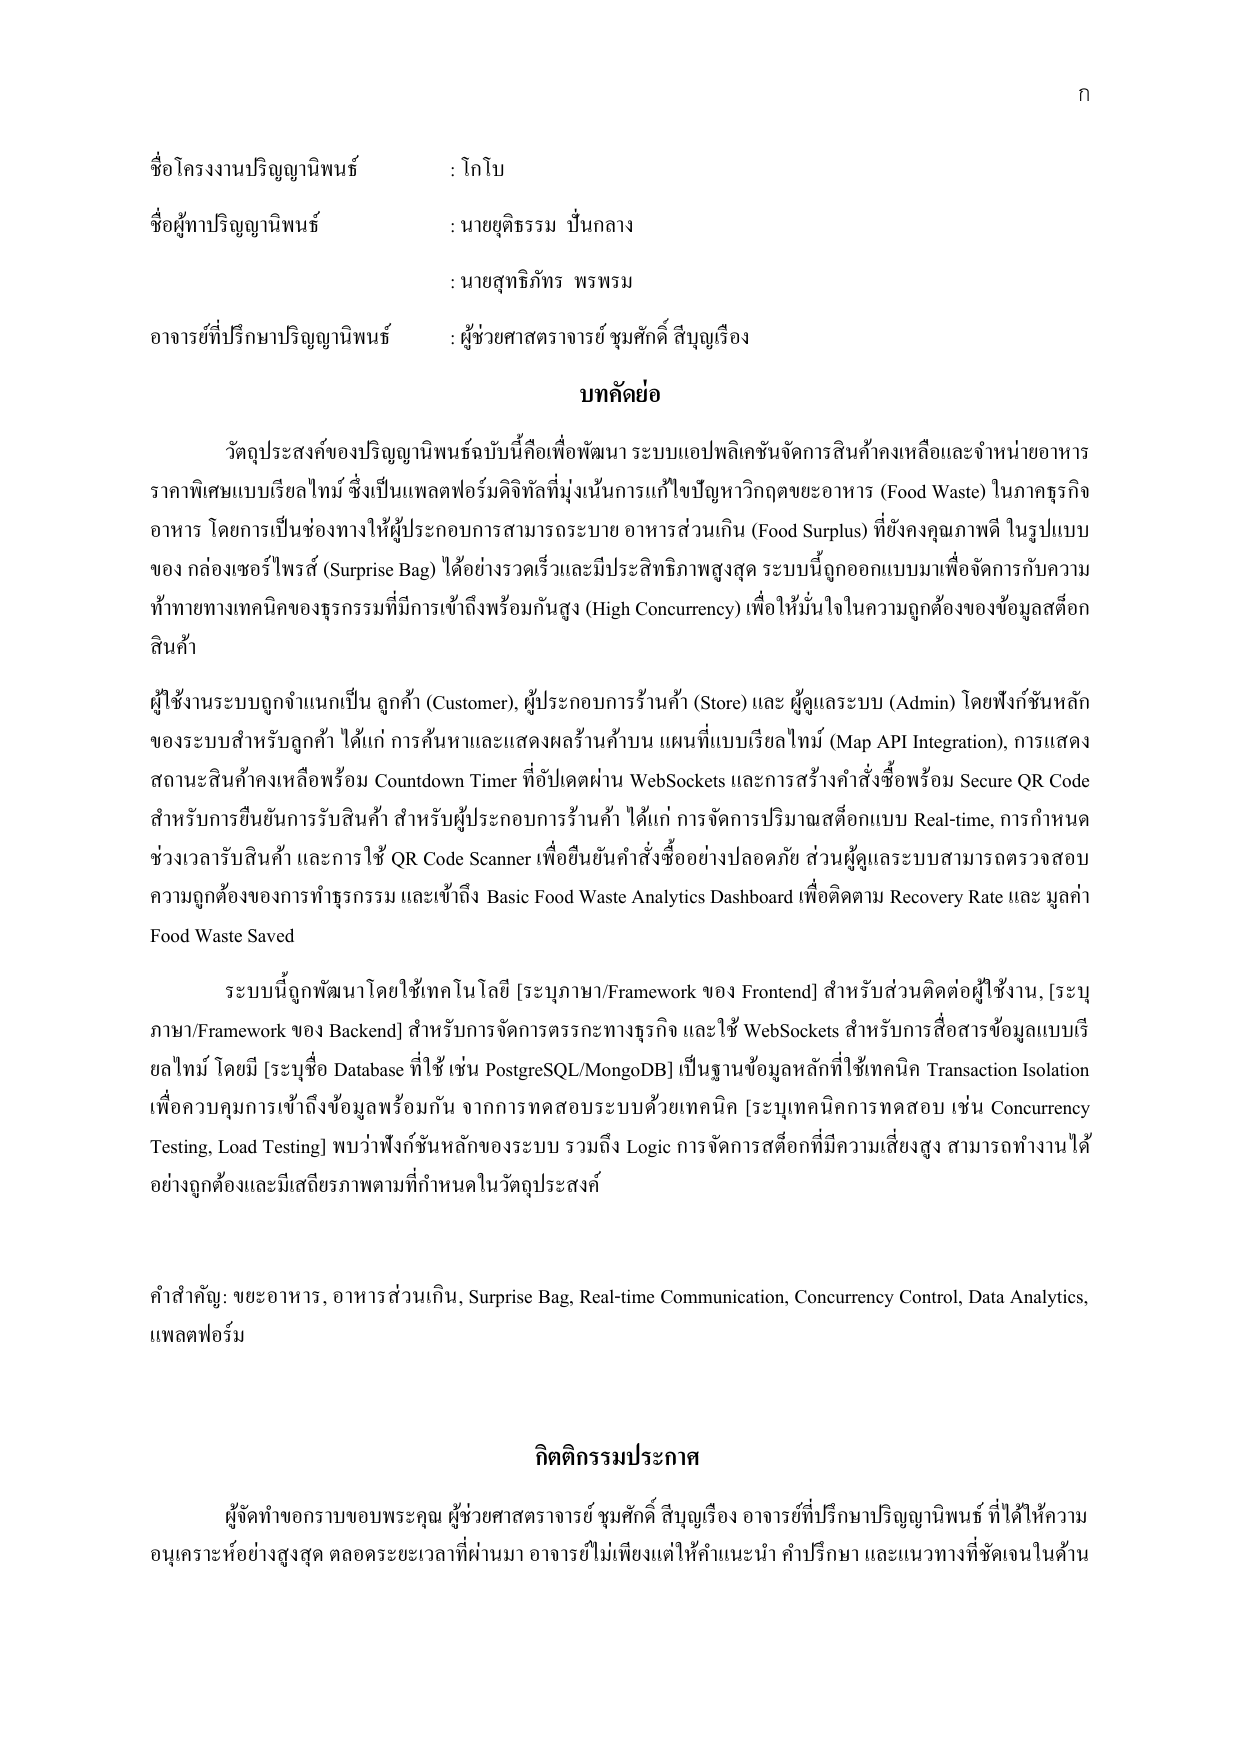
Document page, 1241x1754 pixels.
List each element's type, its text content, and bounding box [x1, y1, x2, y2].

text วัตถุประสงค์ของปริญญานิพนธ์ฉบับนี้คือเพื่อพัฒนา ระบบแอปพลิเคชันจัดการสินค้าคงเหลือและจำหน่ายอาหารราคาพิเศษแบบเรียลไทม์ ซึ่งเป็นแพลตฟอร์มดิจิทัลที่มุ่งเน้นการแก้ไขปัญหาวิกฤตขยะอาหาร (Food Waste) ในภาคธุรกิจอาหาร โดยการเป็นช่องทางให้ผู้ประกอบการสามารถระบาย อาหารส่วนเกิน (Food Surplus) ที่ยังคงคุณภาพดี ในรูปแบบของ กล่องเซอร์ไพรส์ (Surprise Bag) ได้อย่างรวดเร็วและมีประสิทธิภาพสูงสุด ระบบนี้ถูกออกแบบมาเพื่อจัดการกับความท้าทายทางเทคนิคของธุรกรรมที่มีการเข้าถึงพร้อมกันสูง (High Concurrency) เพื่อให้มั่นใจในความถูกต้องของข้อมูลสต็อกสินค้า [150, 433, 1090, 661]
text อาจารย์ที่ปรึกษาปริญญานิพนธ์ : ผู้ช่วยศาสตราจารย์ ชุมศักดิ์ สีบุญเรือง [150, 317, 1090, 351]
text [150, 1496, 1090, 1569]
text ผู้ใช้งานระบบถูกจำแนกเป็น ลูกค้า (Customer), ผู้ประกอบการร้านค้า (Store) และ ผู้ดูแลระบบ (Admin) โดยฟังก์ชันหลักของระบบสำหรับลูกค้า ได้แก่ การค้นหาและแสดงผลร้านค้าบน แผนที่แบบเรียลไทม์ (Map API Integration), การแสดงสถานะสินค้าคงเหลือพร้อม Countdown Timer ที่อัปเดตผ่าน WebSockets และการสร้างคำสั่งซื้อพร้อม Secure QR Code สำหรับการยืนยันการรับสินค้า สำหรับผู้ประกอบการร้านค้า ได้แก่ การจัดการปริมาณสต็อกแบบ Real-time, การกำหนดช่วงเวลารับสินค้า และการใช้ QR Code Scanner เพื่อยืนยันคำสั่งซื้ออย่างปลอดภัย ส่วนผู้ดูแลระบบสามารถตรวจสอบความถูกต้องของการทำธุรกรรม และเข้าถึง Basic Food Waste Analytics Dashboard เพื่อติดตาม Recovery Rate และ มูลค่า Food Waste Saved [150, 683, 1090, 950]
text คำสำคัญ: ขยะอาหาร, อาหารส่วนเกิน, Surprise Bag, Real-time Communication, Concurrency Control, Data Analytics, แพลตฟอร์ม [150, 1277, 1090, 1349]
text : นายสุทธิภัทร พรพรม [375, 262, 1090, 296]
text บทคัดย่อ [150, 373, 1090, 411]
text กิตติกรรมประกาศ [150, 1436, 1090, 1474]
text ระบบนี้ถูกพัฒนาโดยใช้เทคโนโลยี [ระบุภาษา/Framework ของ Frontend] สำหรับส่วนติดต่อผู้ใช้งาน, [ระบุภาษา/Framework ของ Backend] สำหรับการจัดการตรรกะทางธุรกิจ และใช้ WebSockets สำหรับการสื่อสารข้อมูลแบบเรียลไทม์ โดยมี [ระบุชื่อ Database ที่ใช้ เช่น PostgreSQL/MongoDB] เป็นฐานข้อมูลหลักที่ใช้เทคนิค Transaction Isolation เพื่อควบคุมการเข้าถึงข้อมูลพร้อมกัน จากการทดสอบระบบด้วยเทคนิค [ระบุเทคนิคการทดสอบ เช่น Concurrency Testing, Load Testing] พบว่าฟังก์ชันหลักของระบบ รวมถึง Logic การจัดการสต็อกที่มีความเสี่ยงสูง สามารถทำงานได้อย่างถูกต้องและมีเสถียรภาพตามที่กำหนดในวัตถุประสงค์ [150, 971, 1090, 1199]
text ชื่อผู้ทาปริญญานิพนธ์ : นายยุติธรรม ปั่นกลาง [150, 206, 1090, 240]
text ชื่อโครงงานปริญญานิพนธ์ : โกโบ [150, 150, 1090, 184]
